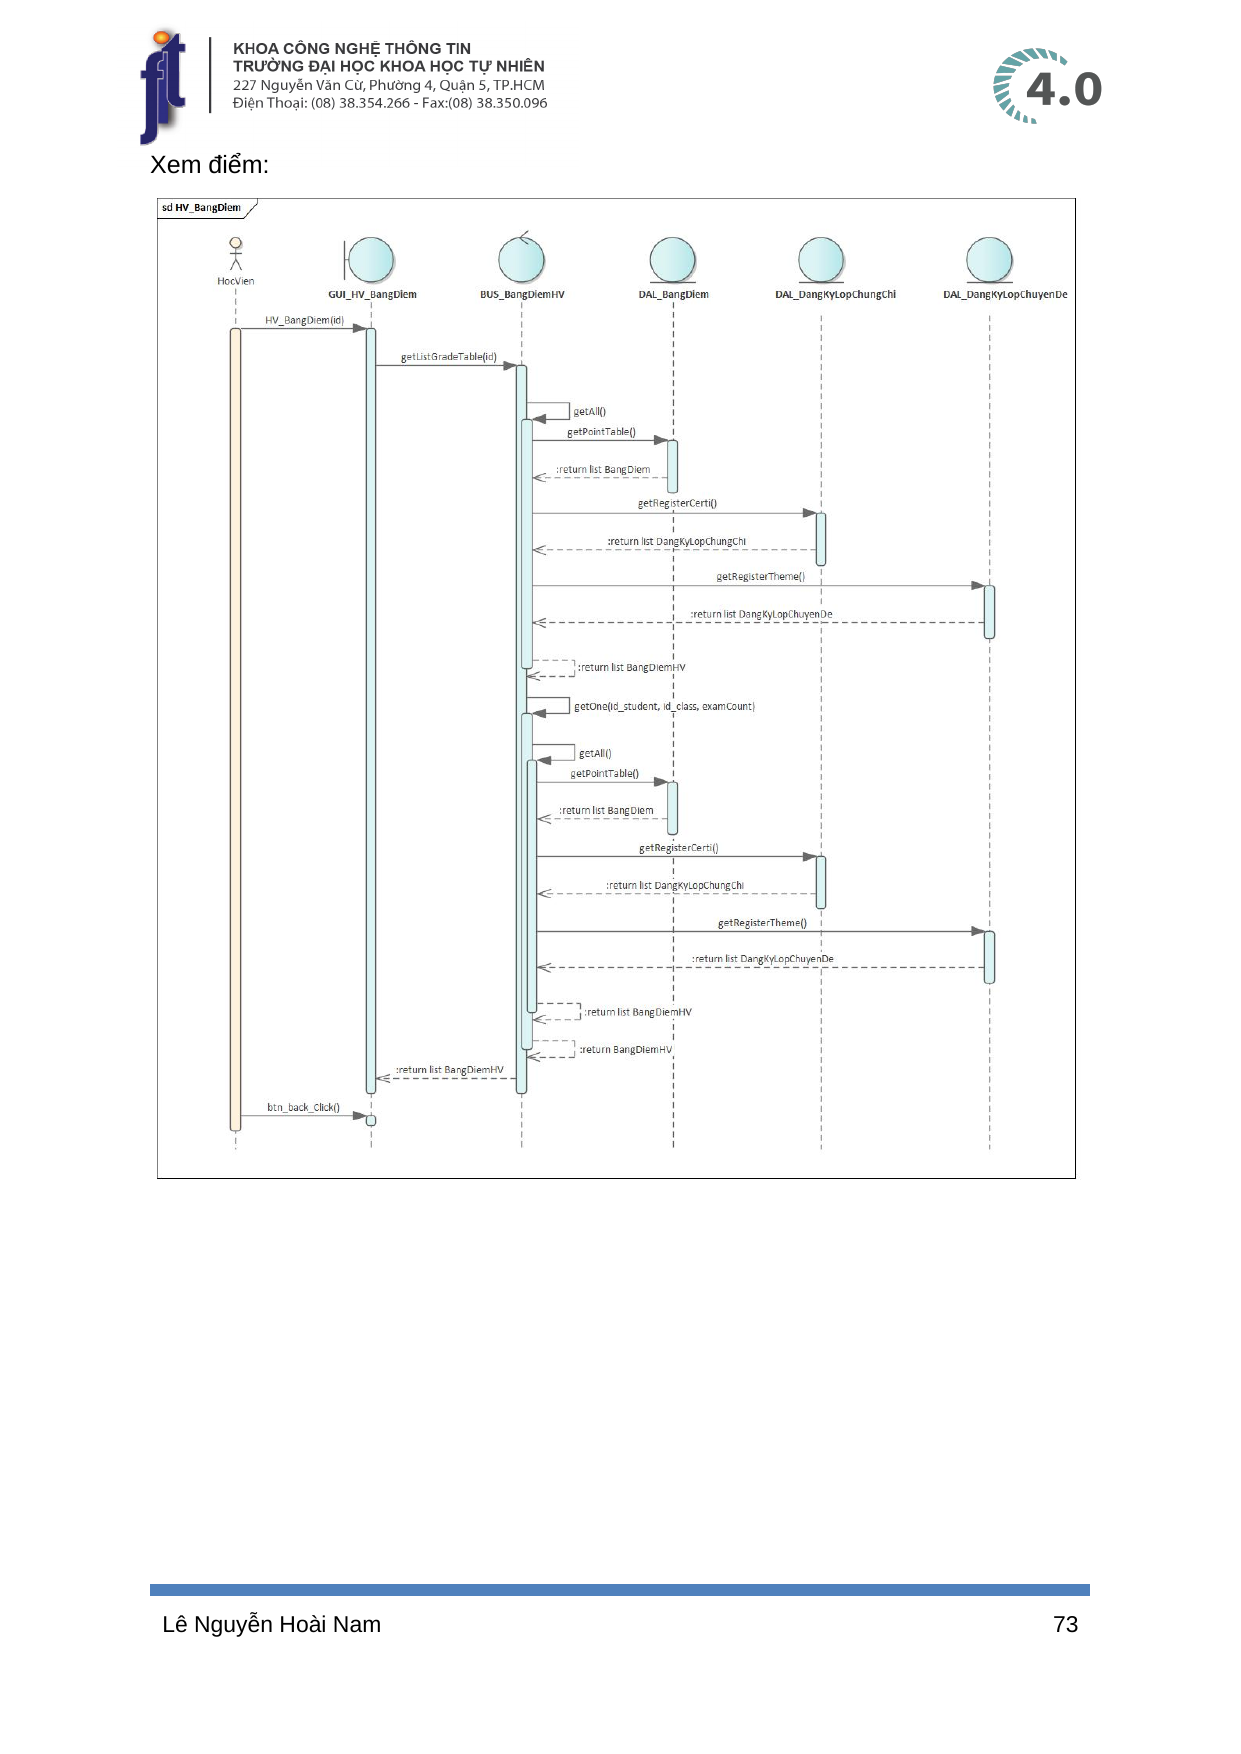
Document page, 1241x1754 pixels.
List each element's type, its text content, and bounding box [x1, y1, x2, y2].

picture [150, 191, 1082, 1184]
picture [985, 41, 1108, 127]
picture [117, 21, 580, 167]
